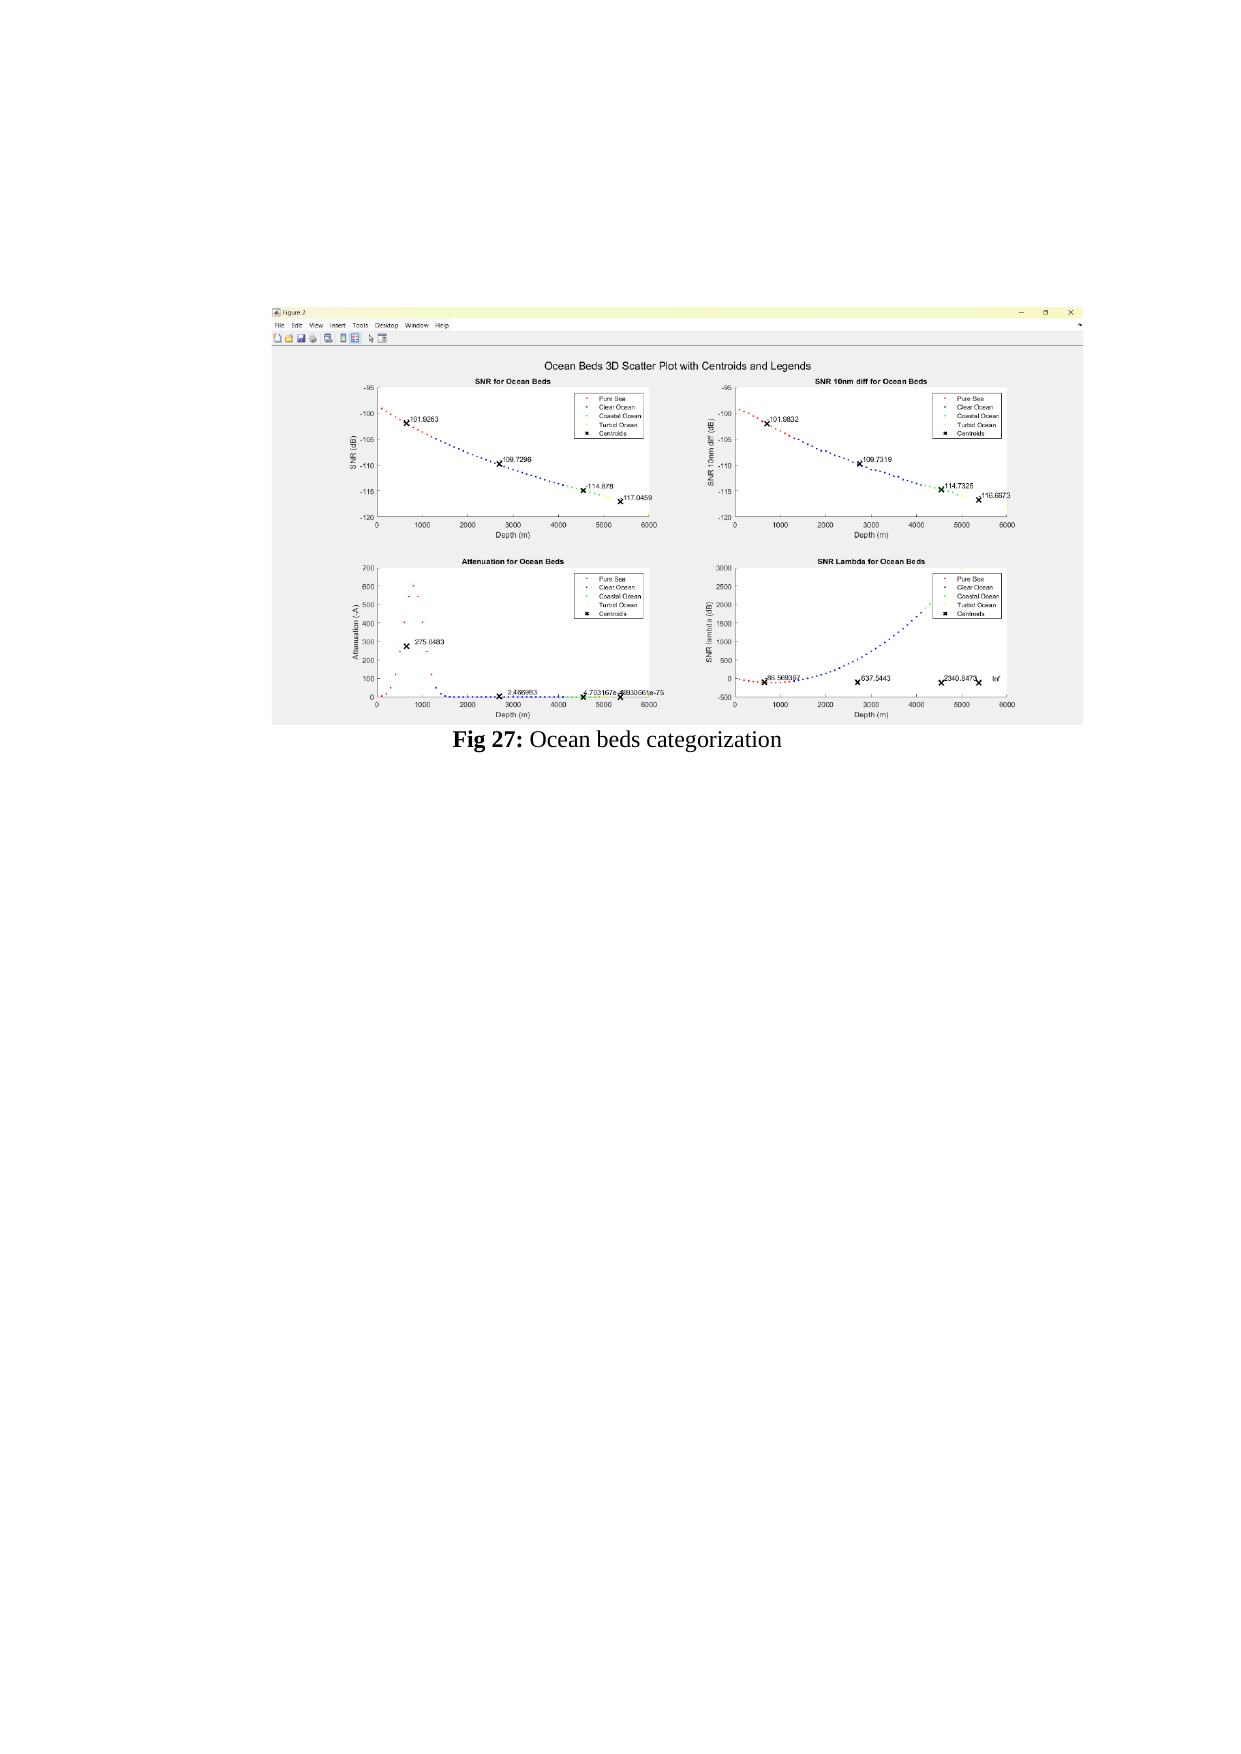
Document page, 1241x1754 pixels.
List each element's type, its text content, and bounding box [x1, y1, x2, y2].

text Fig 27: Ocean beds categorization [272, 725, 963, 752]
picture [271, 307, 1084, 725]
